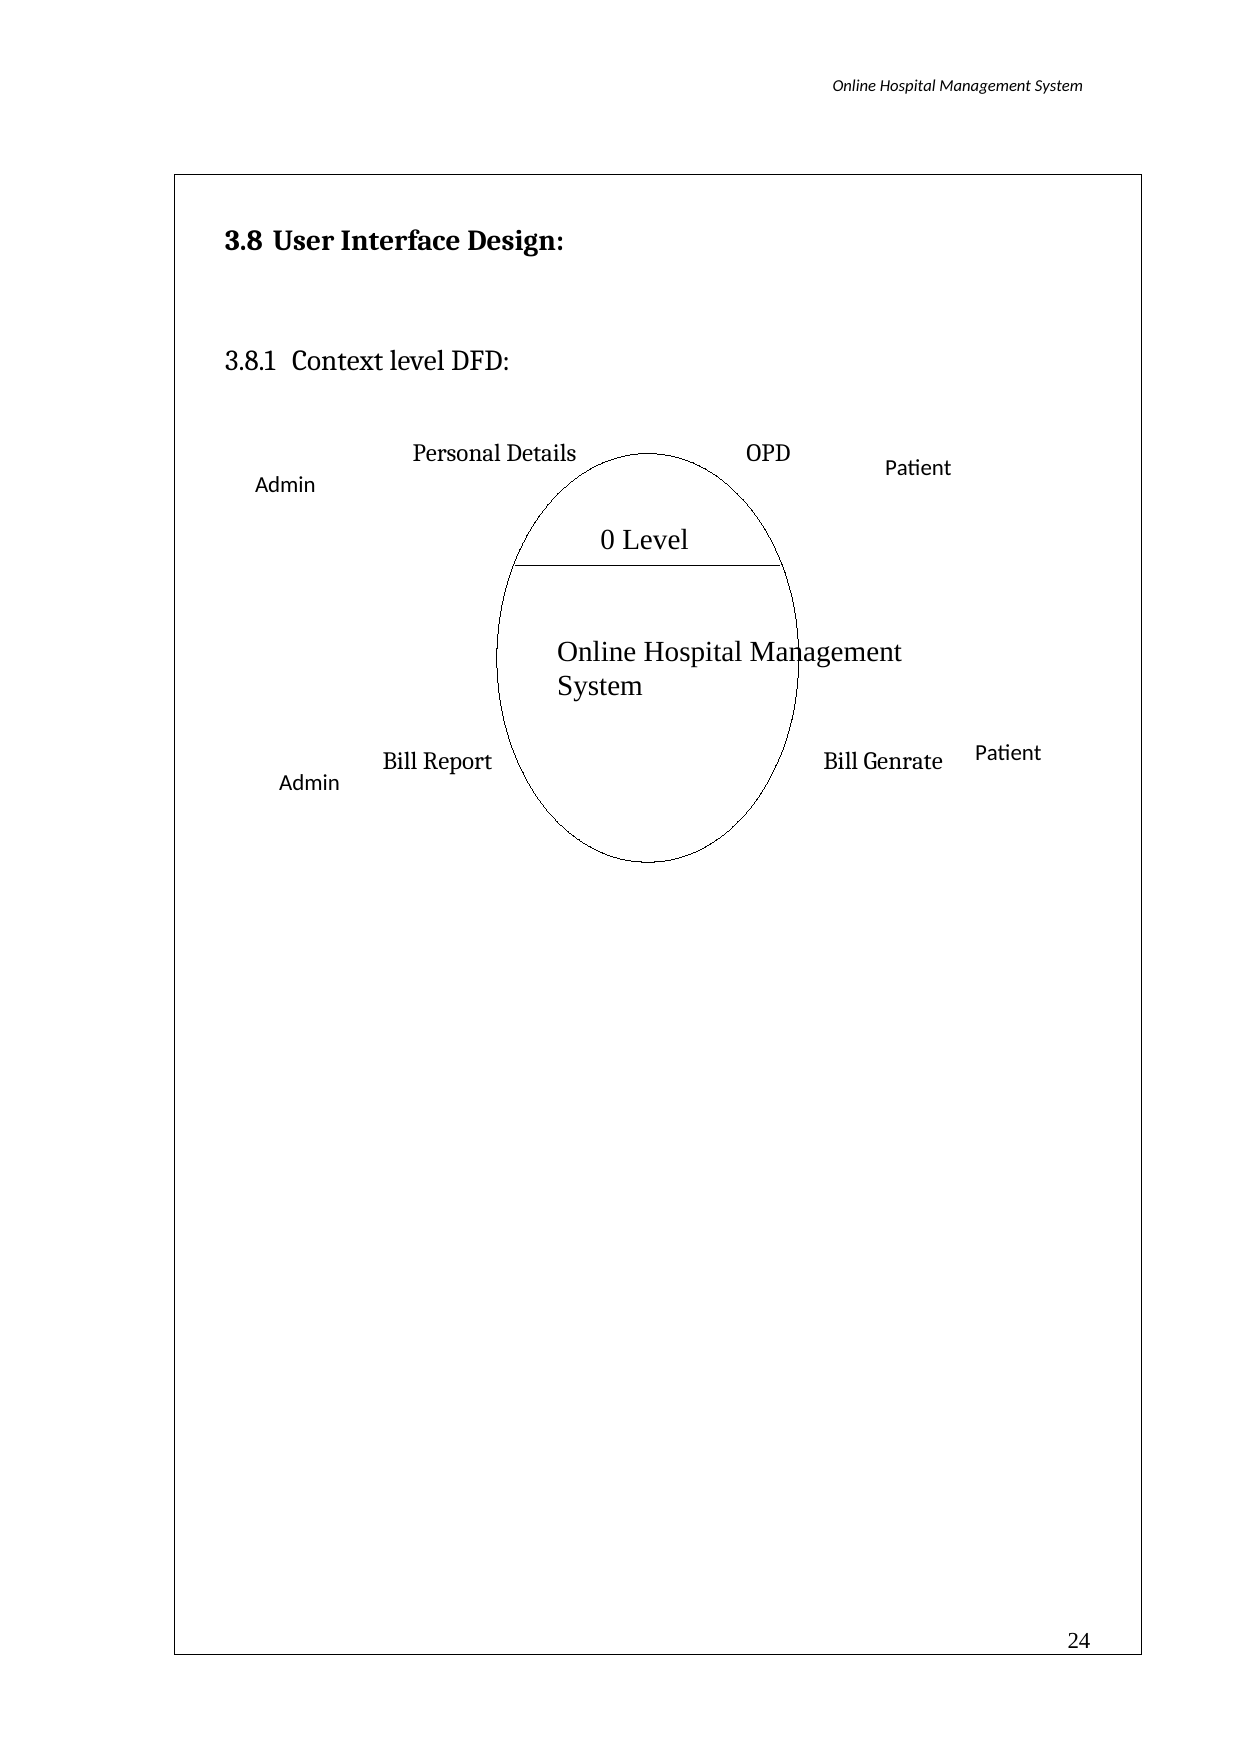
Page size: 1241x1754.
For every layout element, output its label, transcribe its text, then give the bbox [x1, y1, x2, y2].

subtitle Context level DFD: [225, 344, 1142, 378]
list User Interface Design: [225, 224, 1142, 258]
